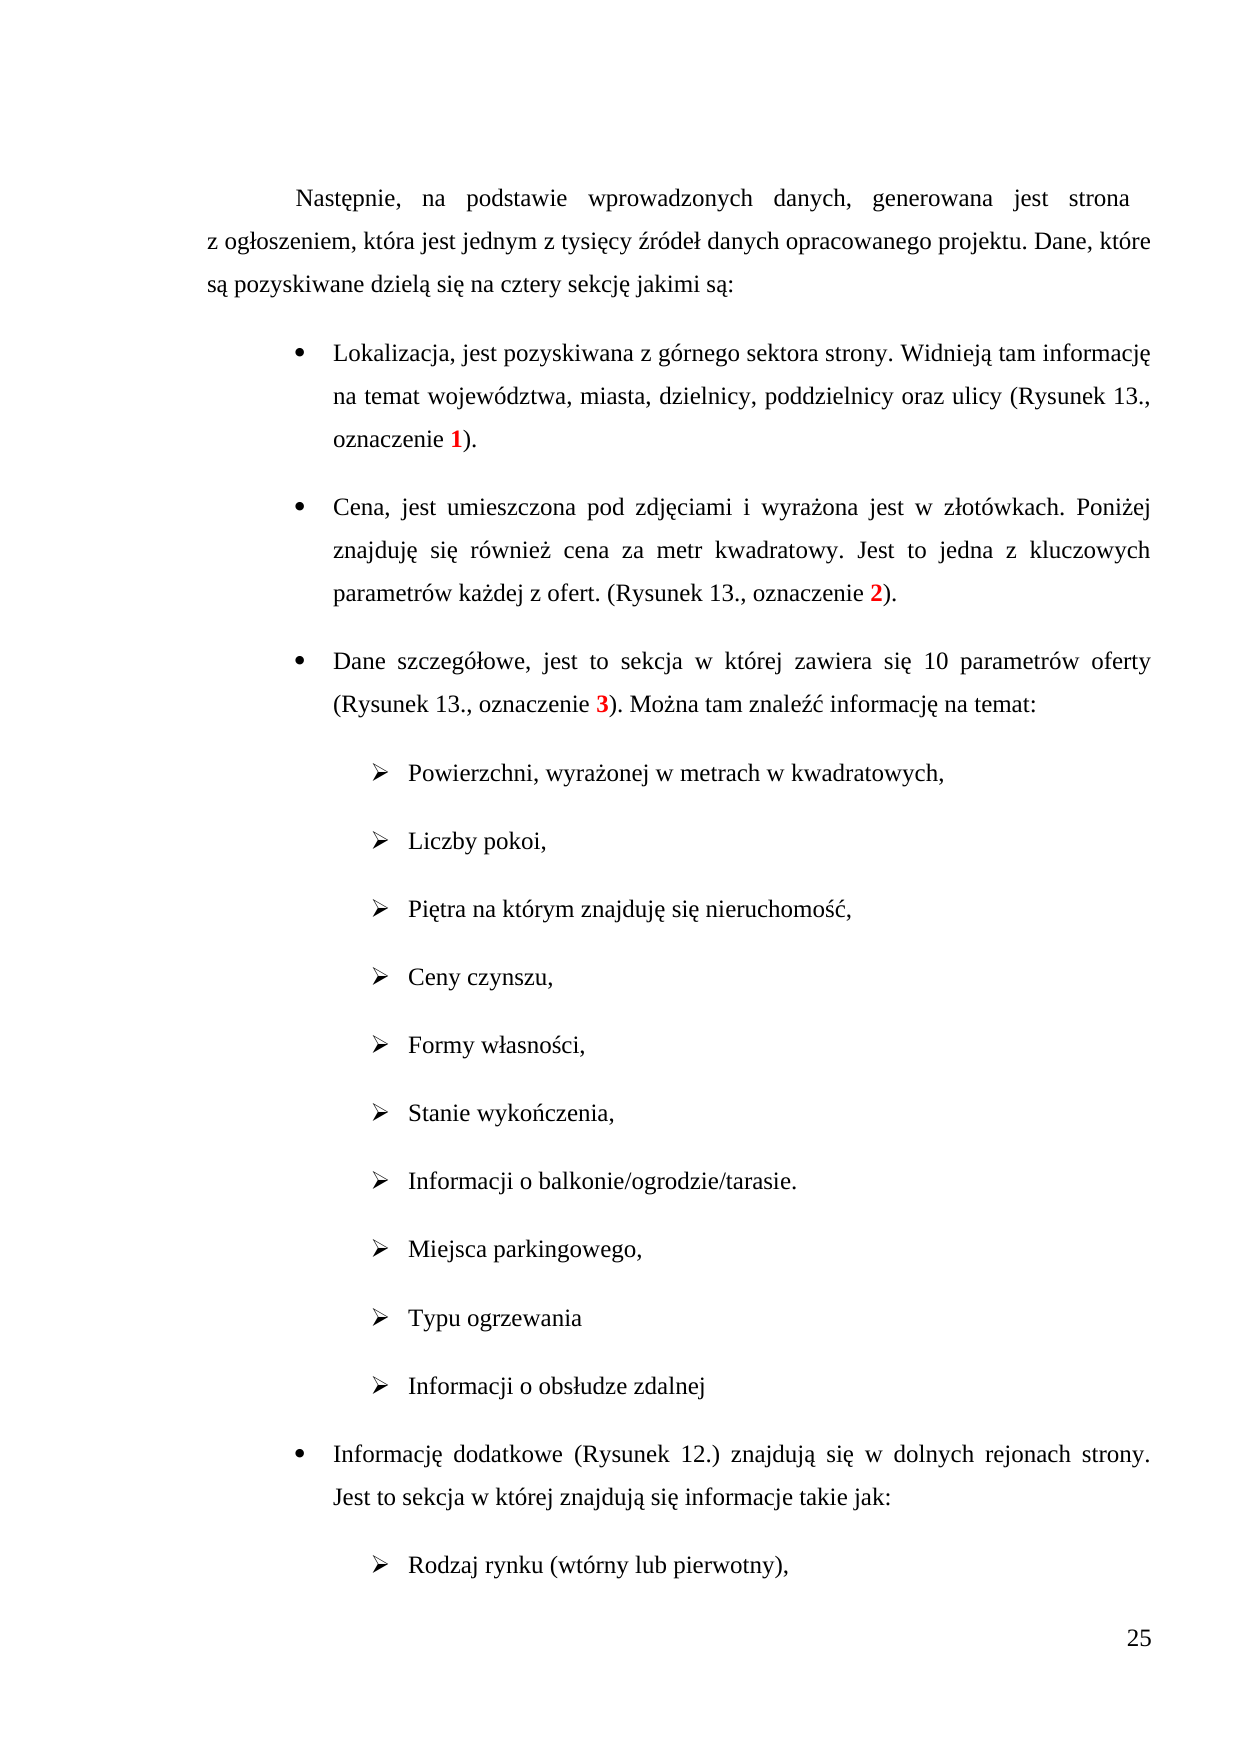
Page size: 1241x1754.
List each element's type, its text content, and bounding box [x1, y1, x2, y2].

list Stanie wykończenia, [370, 1098, 1152, 1127]
list Miejsca parkingowego, [370, 1234, 1152, 1263]
list Ceny czynszu, [370, 962, 1152, 991]
text Następnie, na podstawie wprowadzonych danych, generowana jest strona z ogłoszeniem, która jest jednym z tysięcy źródeł danych opracowanego projektu. Dane, które są pozyskiwane dzielą się na cztery sekcję jakimi są: [207, 183, 1152, 298]
list Powierzchni, wyrażonej w metrach w kwadratowych, [370, 758, 1152, 786]
list Rodzaj rynku (wtórny lub pierwotny), [370, 1550, 1152, 1579]
list Informacji o balkonie/ogrodzie/tarasie. [370, 1166, 1152, 1195]
list Formy własności, [370, 1030, 1152, 1059]
list Informacji o obsłudze zdalnej [370, 1371, 1152, 1399]
list Lokalizacja, jest pozyskiwana z górnego sektora strony. Widnieją tam informację na temat województwa, miasta, dzielnicy, poddzielnicy oraz ulicy (Rysunek 13., oznaczenie 1). [295, 338, 1152, 453]
list Typu ogrzewania [370, 1303, 1152, 1331]
list Piętra na którym znajduję się nieruchomość, [370, 894, 1152, 923]
list Dane szczegółowe, jest to sekcja w której zawiera się 10 parametrów oferty (Rysunek 13., oznaczenie 3). Można tam znaleźć informację na temat: [295, 646, 1152, 718]
list Liczby pokoi, [370, 826, 1152, 854]
list Informację dodatkowe (Rysunek 12.) znajdują się w dolnych rejonach strony. Jest to sekcja w której znajdują się informacje takie jak: [295, 1439, 1152, 1511]
list Cena, jest umieszczona pod zdjęciami i wyrażona jest w złotówkach. Poniżej znajduję się również cena za metr kwadratowy. Jest to jedna z kluczowych parametrów każdej z ofert. (Rysunek 13., oznaczenie 2). [295, 492, 1152, 607]
